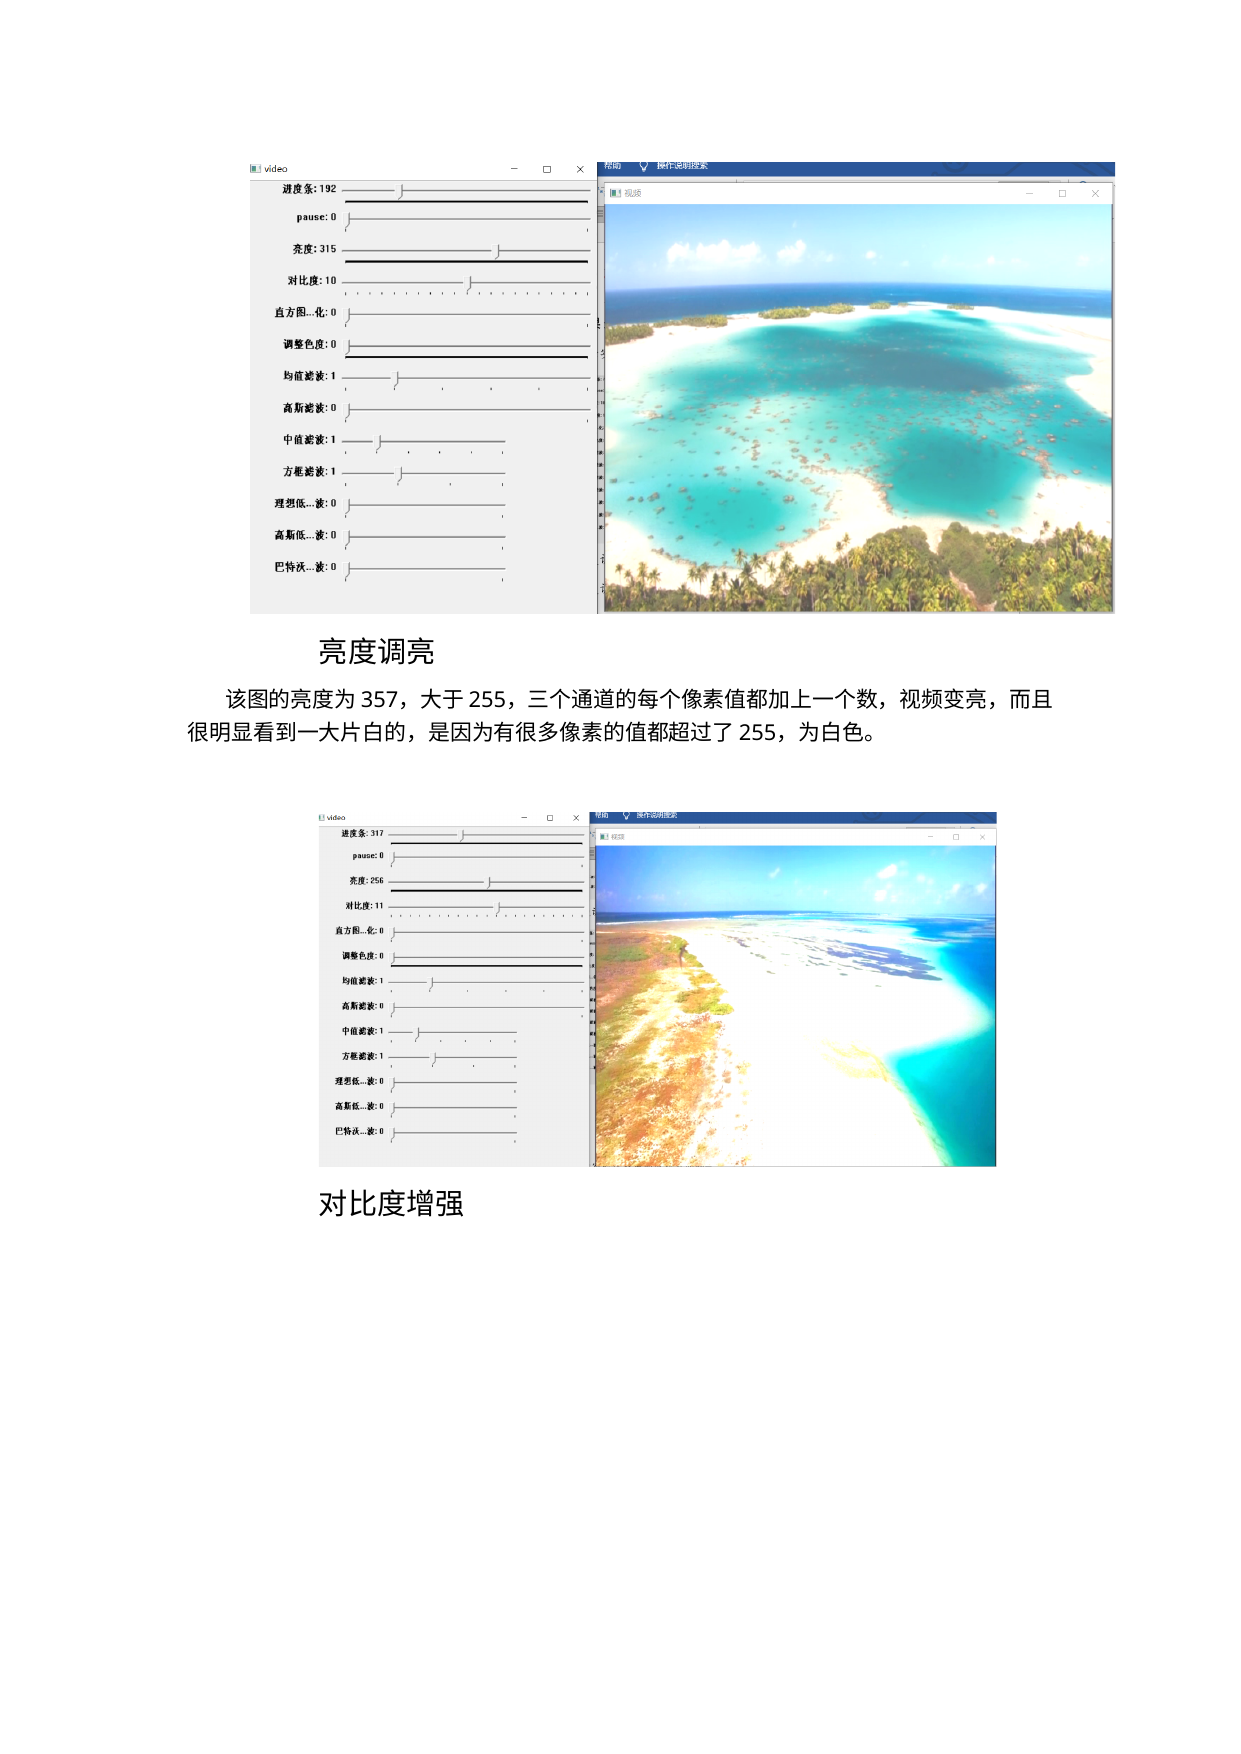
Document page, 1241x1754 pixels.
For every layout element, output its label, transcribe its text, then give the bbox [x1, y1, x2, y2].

text 对比度增强 [256, 1169, 1053, 1234]
picture [318, 812, 997, 1167]
picture [250, 162, 1116, 614]
text 该图的亮度为357，大于255，三个通道的每个像素值都加上一个数，视频变亮，而且很明显看到一大片白的，是因为有很多像素的值都超过了255，为白色。 [187, 682, 1053, 747]
text 亮度调亮 [256, 617, 1053, 682]
